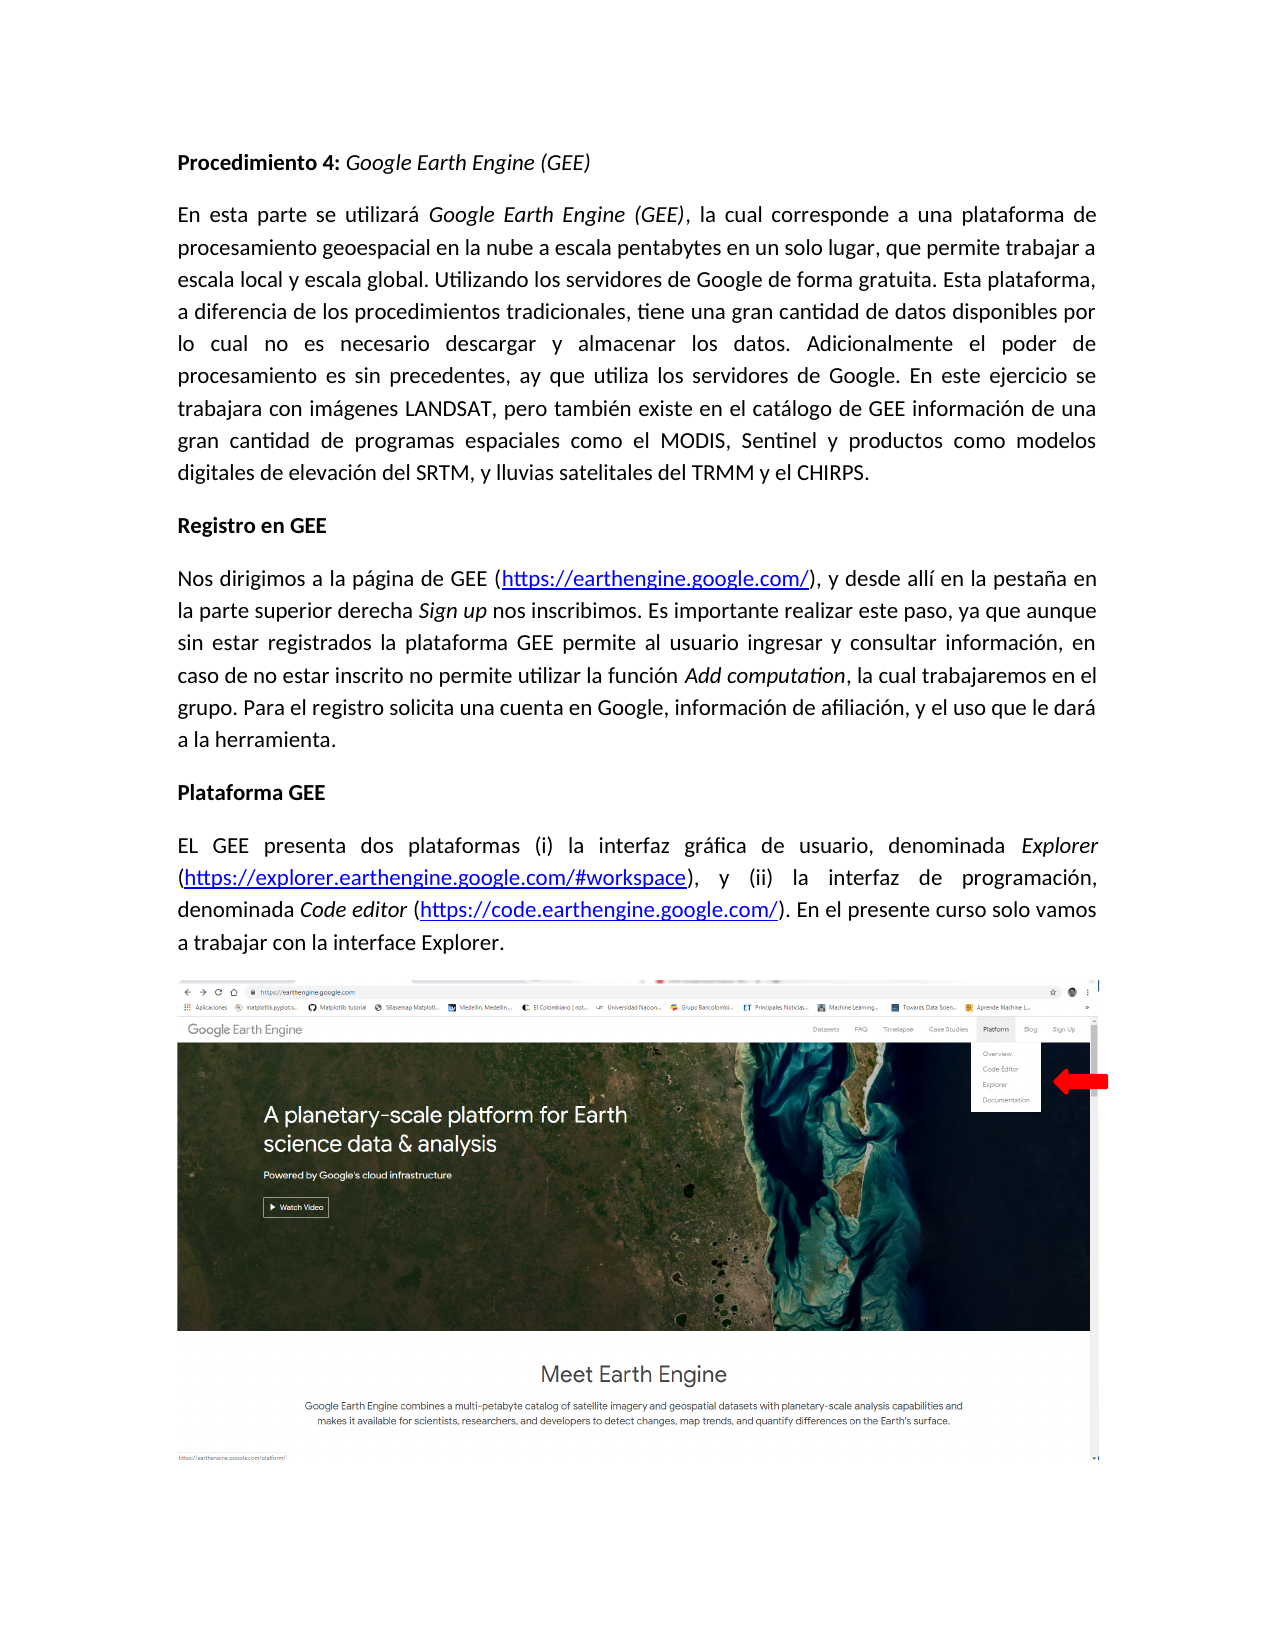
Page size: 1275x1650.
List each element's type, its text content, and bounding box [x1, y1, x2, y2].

text Registro en GEE [177, 511, 1098, 539]
text Plataforma GEE [177, 778, 1098, 806]
text EL GEE presenta dos plataformas (i) la interfaz gráfica de usuario, denominada Explorer (https://explorer.earthengine.google.com/#workspace), y (ii) la interfaz de programación, denominada Code editor (https://code.earthengine.google.com/). En el presente curso solo vamos a trabajar con la interface Explorer. [177, 831, 1098, 956]
text Nos dirigimos a la página de GEE (https://earthengine.google.com/), y desde allí en la pestaña en la parte superior derecha Sign up nos inscribimos. Es importante realizar este paso, ya que aunque sin estar registrados la plataforma GEE permite al usuario ingresar y consultar información, en caso de no estar inscrito no permite utilizar la función Add computation, la cual trabajaremos en el grupo. Para el registro solicita una cuenta en Google, información de afiliación, y el uso que le dará a la herramienta. [177, 564, 1098, 753]
text En esta parte se utilizará Google Earth Engine (GEE), la cual corresponde a una plataforma de procesamiento geoespacial en la nube a escala pentabytes en un solo lugar, que permite trabajar a escala local y escala global. Utilizando los servidores de Google de forma gratuita. Esta plataforma, a diferencia de los procedimientos tradicionales, tiene una gran cantidad de datos disponibles por lo cual no es necesario descargar y almacenar los datos. Adicionalmente el poder de procesamiento es sin precedentes, ay que utiliza los servidores de Google. En este ejercicio se trabajara con imágenes LANDSAT, pero también existe en el catálogo de GEE información de una gran cantidad de programas espaciales como el MODIS, Sentinel y productos como modelos digitales de elevación del SRTM, y lluvias satelitales del TRMM y el CHIRPS. [177, 201, 1098, 486]
picture [177, 980, 1100, 1460]
text Procedimiento 4: Google Earth Engine (GEE) [177, 148, 1098, 176]
